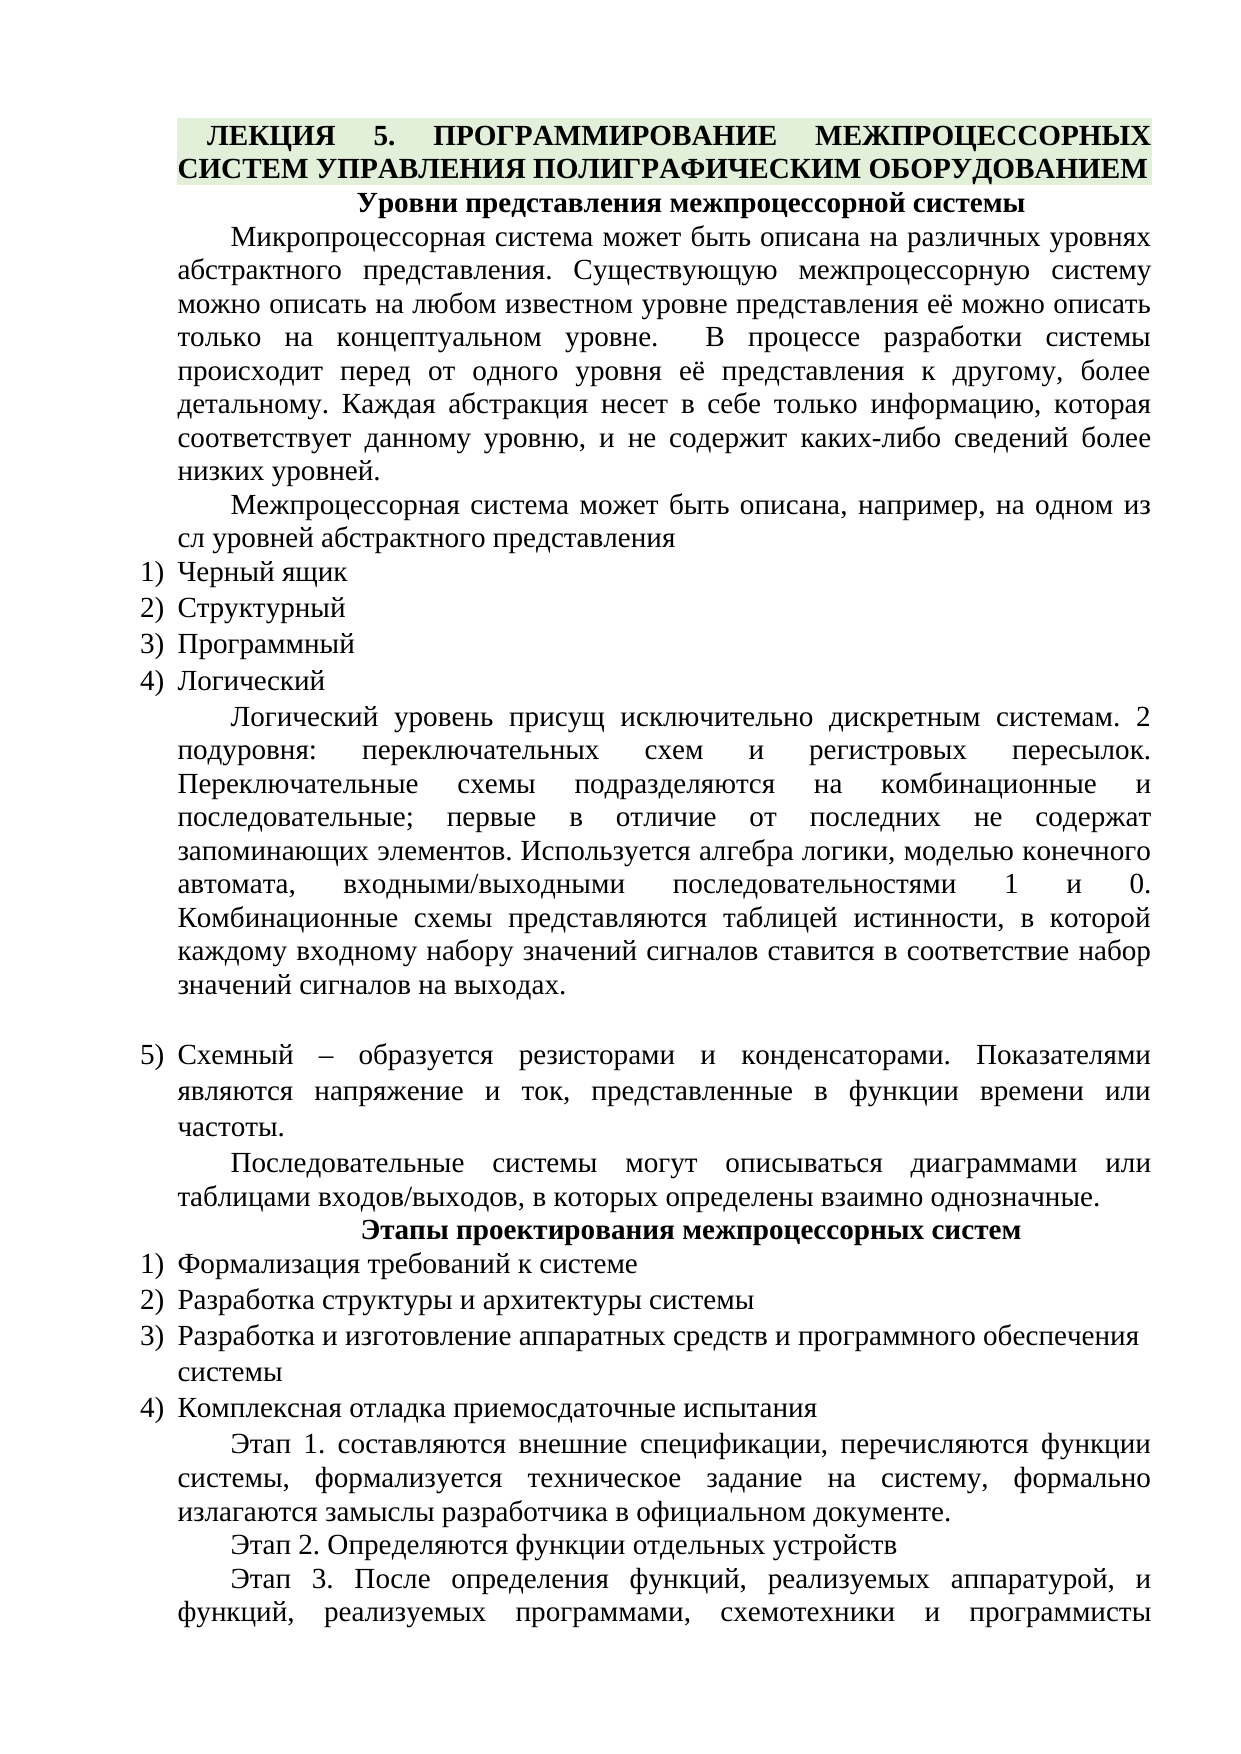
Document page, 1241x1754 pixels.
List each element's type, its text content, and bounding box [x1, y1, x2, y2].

list Схемный – образуется резисторами и конденсаторами. Показателями являются напряжение и ток, представленные в функции времени или частоты. [140, 1037, 1152, 1143]
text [177, 1561, 1152, 1628]
text Последовательные системы могут описываться диаграммами или таблицами входов/выходов, в которых определены взаимно однозначные. [177, 1145, 1152, 1212]
text Уровни представления межпроцессорной системы [177, 185, 1152, 219]
text ЛЕКЦИЯ 5. ПРОГРАММИРОВАНИЕ МЕЖПРОЦЕССОРНЫХ СИСТЕМ УПРАВЛЕНИЯ ПОЛИГРАФИЧЕСКИМ ОБОРУДОВАНИЕМ [177, 118, 1152, 185]
text Этап 1. составляются внешние спецификации, перечисляются функции системы, формализуется техническое задание на систему, формально излагаются замыслы разработчика в официальном документе. [177, 1427, 1152, 1527]
text Этап 2. Определяются функции отдельных устройств [177, 1527, 1152, 1561]
list Структурный [140, 590, 1152, 624]
list Разработка структуры и архитектуры системы [140, 1282, 1152, 1316]
text Микропроцессорная система может быть описана на различных уровнях абстрактного представления. Существующую межпроцессорную систему можно описать на любом известном уровне представления её можно описать только на концептуальном уровне. В процессе разработки системы происходит перед от одного уровня её представления к другому, более детальному. Каждая абстракция несет в себе только информацию, которая соответствует данному уровню, и не содержит каких-либо сведений более низких уровней. [177, 219, 1152, 487]
list Разработка и изготовление аппаратных средств и программного обеспечения системы [140, 1318, 1152, 1388]
list Комплексная отладка приемосдаточные испытания [140, 1390, 1152, 1424]
text Межпроцессорная система может быть описана, например, на одном из сл уровней абстрактного представления [177, 487, 1152, 554]
list Черный ящик [140, 554, 1152, 588]
list Логический [140, 663, 1152, 696]
text Логический уровень присущ исключительно дискретным системам. 2 подуровня: переключательных схем и регистровых пересылок. Переключательные схемы подразделяются на комбинационные и последовательные; первые в отличие от последних не содержат запоминающих элементов. Используется алгебра логики, моделью конечного автомата, входными/выходными последовательностями 1 и 0. Комбинационные схемы представляются таблицей истинности, в которой каждому входному набору значений сигналов ставится в соответствие набор значений сигналов на выходах. [177, 699, 1152, 1001]
list Программный [140, 626, 1152, 660]
text Этапы проектирования межпроцессорных систем [177, 1212, 1152, 1246]
list Формализация требований к системе [140, 1246, 1152, 1279]
